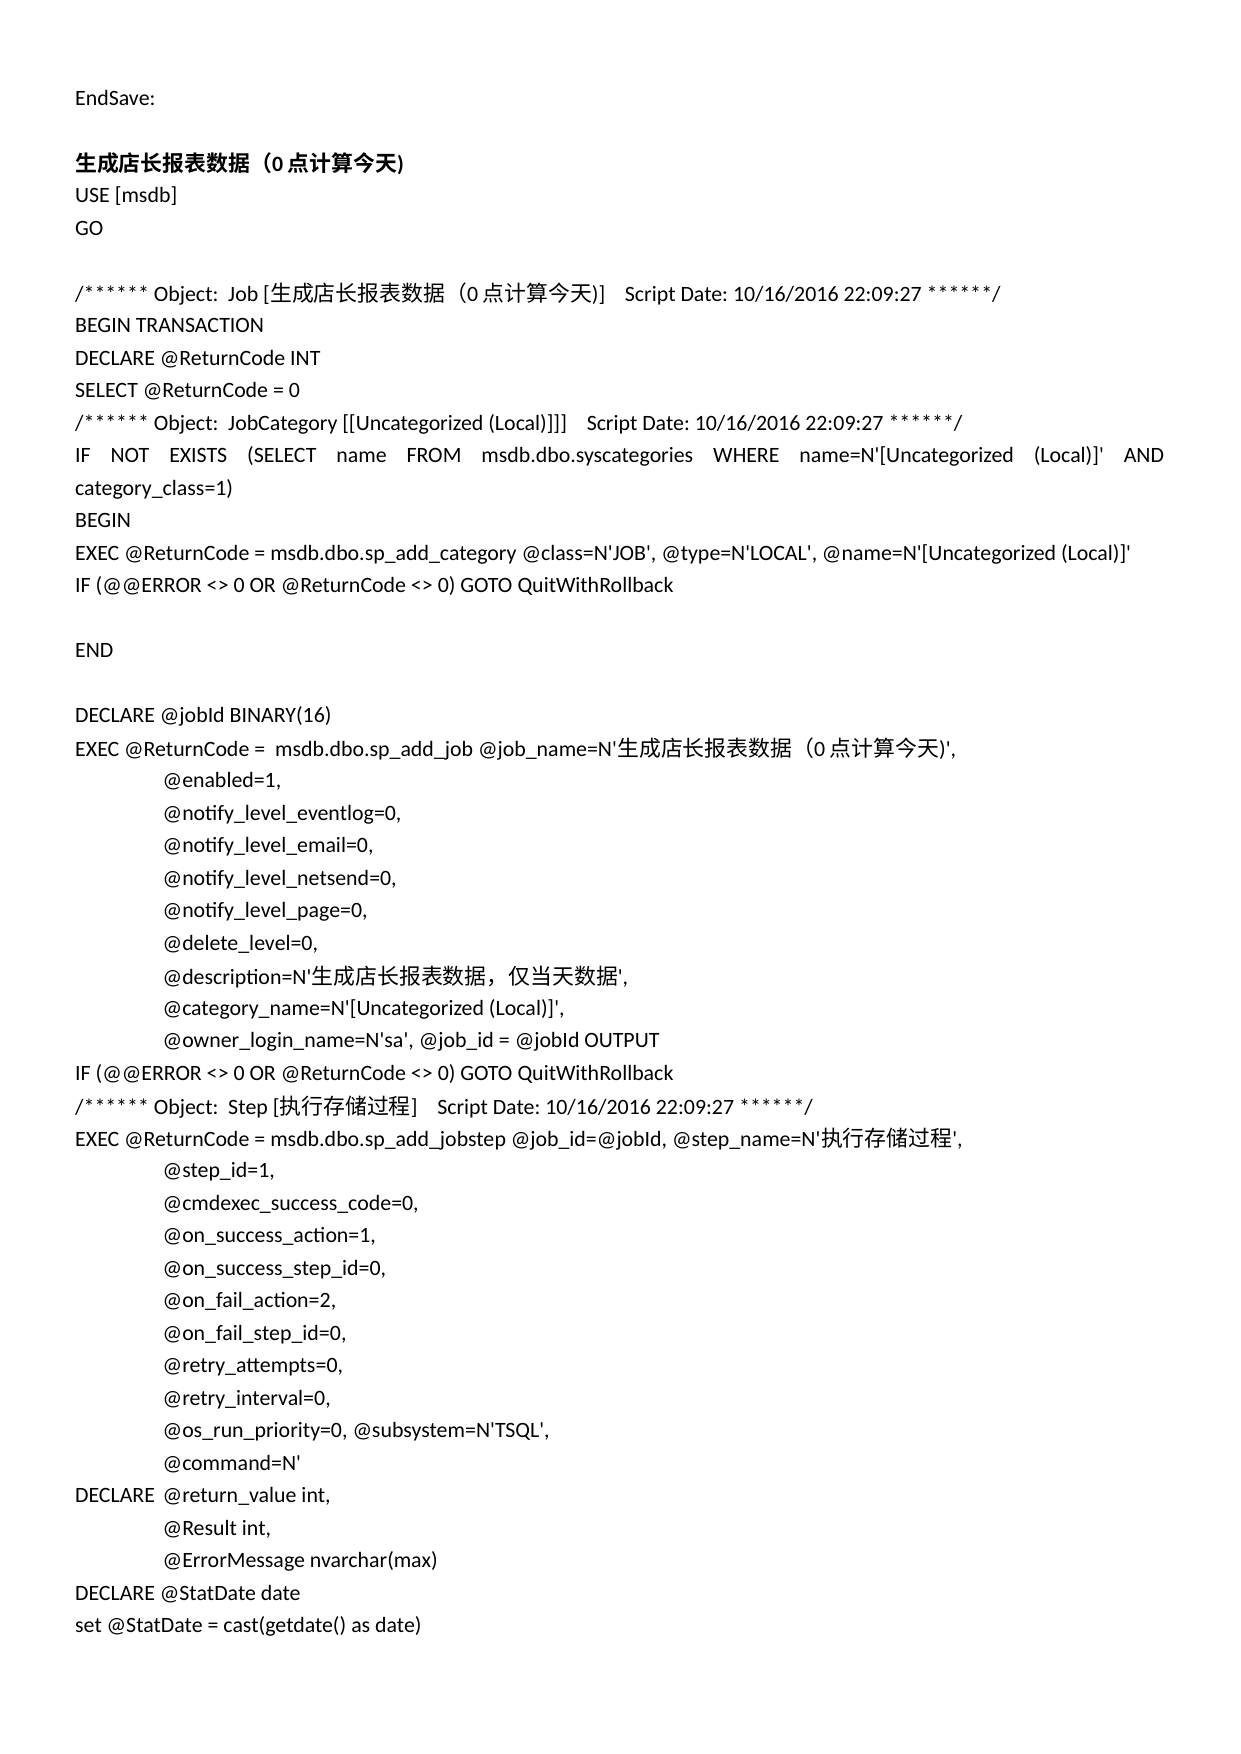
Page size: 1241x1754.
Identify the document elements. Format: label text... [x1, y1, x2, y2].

text @delete_level=0, [75, 926, 1165, 958]
text IF (@@ERROR <> 0 OR @ReturnCode <> 0) GOTO QuitWithRollback [75, 1056, 1165, 1088]
text @on_success_step_id=0, [75, 1251, 1165, 1283]
text DECLARE @jobId BINARY(16) [75, 698, 1165, 731]
text IF (@@ERROR <> 0 OR @ReturnCode <> 0) GOTO QuitWithRollback [75, 568, 1165, 601]
text 生成店长报表数据（0点计算今天) [75, 146, 1165, 178]
text @enabled=1, [75, 763, 1165, 796]
text @owner_login_name=N'sa', @job_id = @jobId OUTPUT [75, 1023, 1165, 1056]
text DECLARE @return_value int, [75, 1478, 1165, 1511]
text @cmdexec_success_code=0, [75, 1186, 1165, 1218]
text @retry_attempts=0, [75, 1348, 1165, 1381]
text /****** Object: Job [生成店长报表数据（0点计算今天)] Script Date: 10/16/2016 22:09:27 ******/ [75, 276, 1165, 308]
text @Result int, [75, 1511, 1165, 1543]
text @on_fail_action=2, [75, 1283, 1165, 1316]
text DECLARE @StatDate date [75, 1576, 1165, 1608]
text EXEC @ReturnCode = msdb.dbo.sp_add_jobstep @job_id=@jobId, @step_name=N'执行存储过程', [75, 1121, 1165, 1153]
text END [75, 633, 1165, 666]
text /****** Object: Step [执行存储过程] Script Date: 10/16/2016 22:09:27 ******/ [75, 1088, 1165, 1121]
text USE [msdb] [75, 178, 1165, 211]
text set @StatDate = cast(getdate() as date) [75, 1608, 1165, 1641]
text @retry_interval=0, [75, 1381, 1165, 1413]
text @category_name=N'[Uncategorized (Local)]', [75, 991, 1165, 1023]
text @notify_level_page=0, [75, 893, 1165, 926]
text /****** Object: JobCategory [[Uncategorized (Local)]]] Script Date: 10/16/2016 22:09:27 ******/ [75, 406, 1165, 438]
text EndSave: [75, 81, 1165, 113]
text @notify_level_netsend=0, [75, 861, 1165, 893]
text @notify_level_eventlog=0, [75, 796, 1165, 828]
text EXEC @ReturnCode = msdb.dbo.sp_add_job @job_name=N'生成店长报表数据（0点计算今天)', [75, 731, 1165, 763]
text BEGIN [75, 503, 1165, 536]
text @command=N' [75, 1446, 1165, 1478]
text EXEC @ReturnCode = msdb.dbo.sp_add_category @class=N'JOB', @type=N'LOCAL', @name=N'[Uncategorized (Local)]' [75, 536, 1165, 568]
text DECLARE @ReturnCode INT [75, 341, 1165, 373]
text @on_fail_step_id=0, [75, 1316, 1165, 1348]
text @step_id=1, [75, 1153, 1165, 1186]
text @ErrorMessage nvarchar(max) [75, 1543, 1165, 1576]
text BEGIN TRANSACTION [75, 308, 1165, 341]
text @on_success_action=1, [75, 1218, 1165, 1251]
text @description=N'生成店长报表数据，仅当天数据', [75, 958, 1165, 991]
text IF NOT EXISTS (SELECT name FROM msdb.dbo.syscategories WHERE name=N'[Uncategorized (Local)]' AND category_class=1) [75, 438, 1165, 503]
text @os_run_priority=0, @subsystem=N'TSQL', [75, 1413, 1165, 1446]
text SELECT @ReturnCode = 0 [75, 373, 1165, 406]
text GO [75, 211, 1165, 243]
text @notify_level_email=0, [75, 828, 1165, 861]
